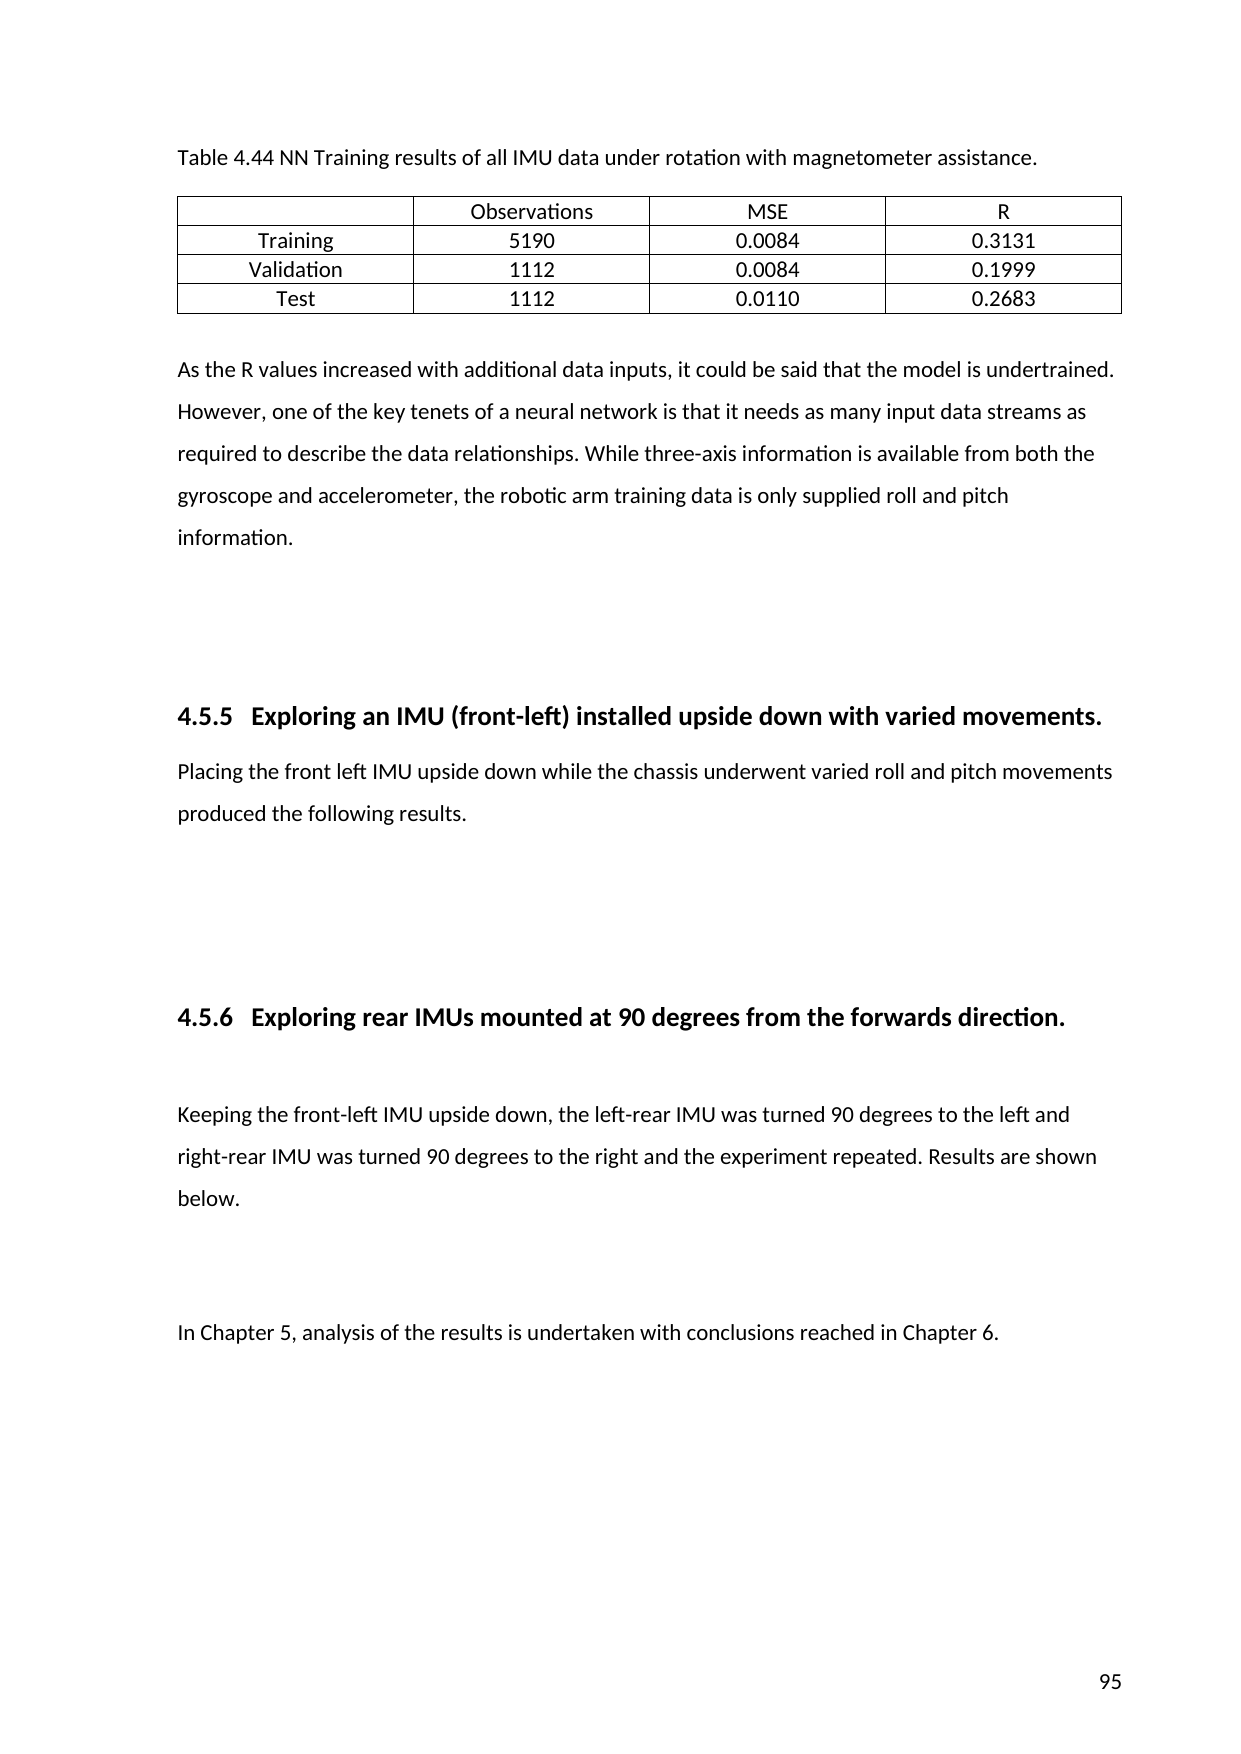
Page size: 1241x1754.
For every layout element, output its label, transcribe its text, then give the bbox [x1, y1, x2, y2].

table_header Observations [414, 197, 649, 225]
table_cell Training [178, 226, 413, 254]
table_header [178, 197, 413, 225]
table_header MSE [650, 197, 885, 225]
table_cell 0.3131 [886, 226, 1121, 254]
table_cell 0.0084 [650, 255, 885, 283]
table_cell Test [178, 284, 413, 312]
text Placing the front left IMU upside down while the chassis underwent varied roll and pitch movements produced the following results. [177, 757, 1122, 827]
text In Chapter 5, analysis of the results is undertaken with conclusions reached in Chapter 6. [177, 1318, 1122, 1388]
table_cell 1112 [414, 255, 649, 283]
table_cell 5190 [414, 226, 649, 254]
text Keeping the front-left IMU upside down, the left-rear IMU was turned 90 degrees to the left and right-rear IMU was turned 90 degrees to the right and the experiment repeated. Results are shown below. [177, 1058, 1122, 1212]
table_cell 0.0084 [650, 226, 885, 254]
subtitle Exploring an IMU (front-left) installed upside down with varied movements. [177, 699, 1122, 732]
table_cell 0.2683 [886, 284, 1121, 312]
table_header R [886, 197, 1121, 225]
table_cell 0.1999 [886, 255, 1121, 283]
table_cell 1112 [414, 284, 649, 312]
subtitle Exploring rear IMUs mounted at 90 degrees from the forwards direction. [177, 1000, 1122, 1033]
table_cell Validation [178, 255, 413, 283]
table_cell 0.0110 [650, 284, 885, 312]
text As the R values increased with additional data inputs, it could be said that the model is undertrained. However, one of the key tenets of a neural network is that it needs as many input data streams as required to describe the data relationships. While three-axis information is available from both the gyroscope and accelerometer, the robotic arm training data is only supplied roll and pitch information. [177, 314, 1122, 551]
